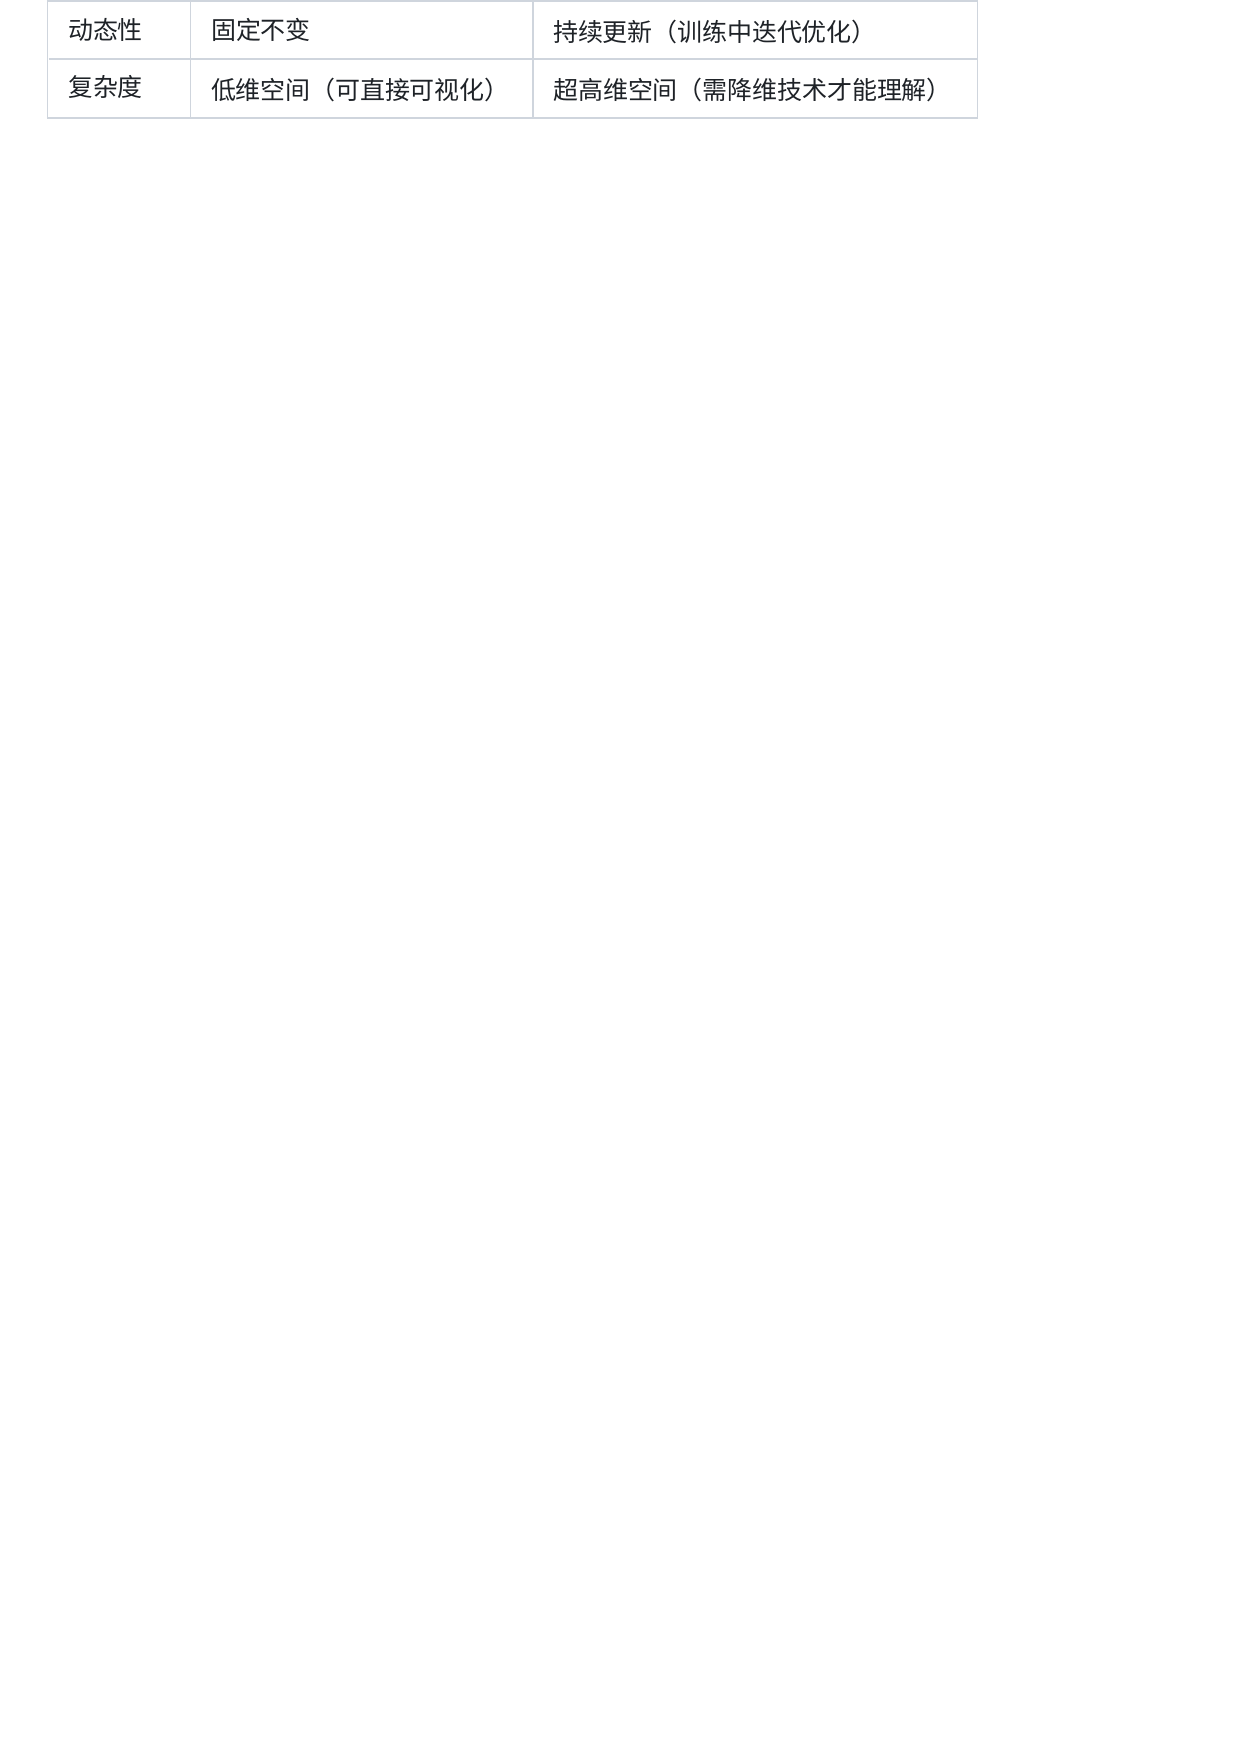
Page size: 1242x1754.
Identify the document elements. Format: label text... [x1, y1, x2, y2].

table_cell 复杂度 [48, 59, 190, 117]
table_cell 持续更新（训练中迭代优化） [534, 2, 977, 58]
table_cell 超高维空间（需降维技术才能理解） [534, 60, 977, 117]
table_cell 动态性 [48, 2, 190, 58]
table_cell 固定不变 [191, 2, 532, 58]
table_cell 低维空间（可直接可视化） [191, 60, 532, 117]
